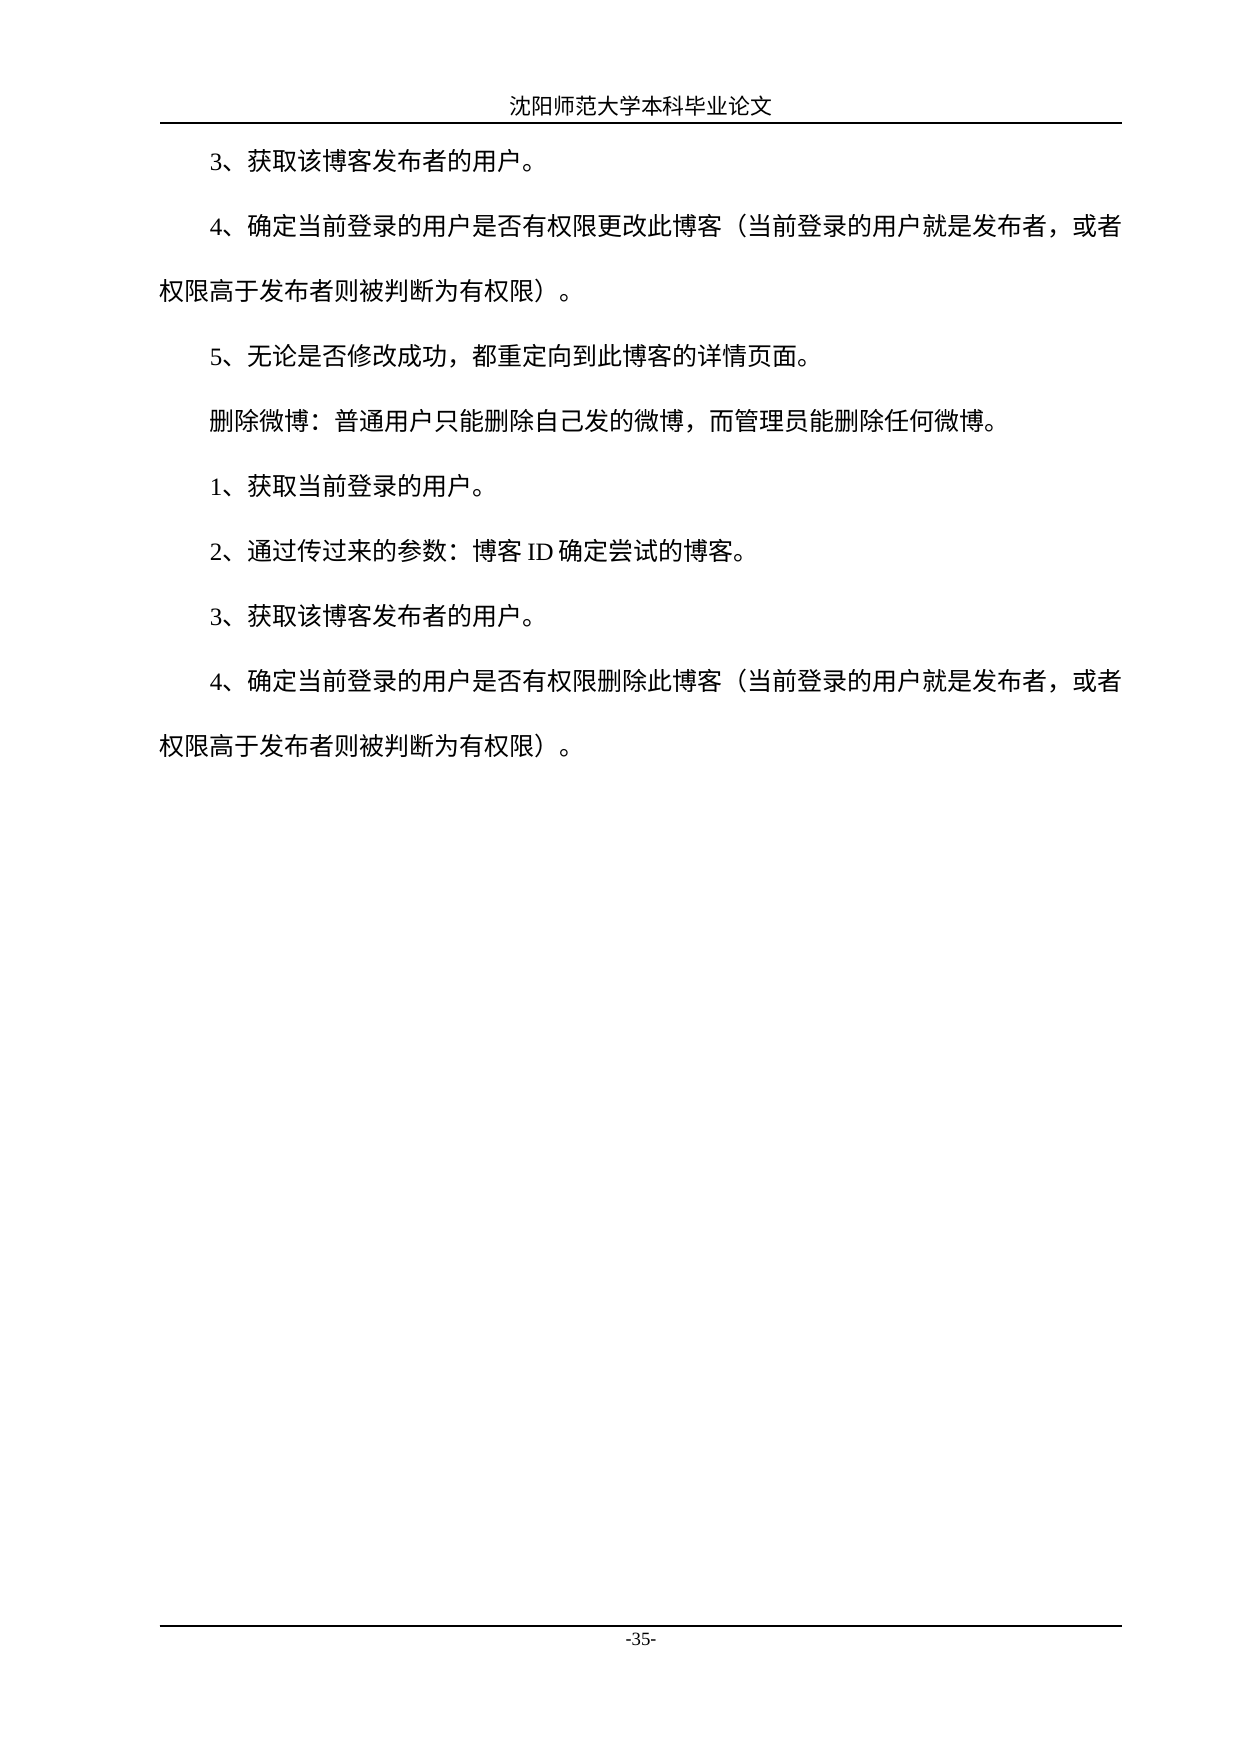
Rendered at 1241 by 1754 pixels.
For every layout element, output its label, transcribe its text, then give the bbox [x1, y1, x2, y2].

text 3、获取该博客发布者的用户。 [159, 127, 1122, 192]
text 4、确定当前登录的用户是否有权限更改此博客（当前登录的用户就是发布者，或者权限高于发布者则被判断为有权限）。 [159, 192, 1122, 322]
text 1、获取当前登录的用户。 [159, 452, 1122, 517]
text 4、确定当前登录的用户是否有权限删除此博客（当前登录的用户就是发布者，或者权限高于发布者则被判断为有权限）。 [159, 647, 1122, 777]
text 删除微博：普通用户只能删除自己发的微博，而管理员能删除任何微博。 [159, 387, 1122, 452]
text 3、获取该博客发布者的用户。 [159, 582, 1122, 647]
text 5、无论是否修改成功，都重定向到此博客的详情页面。 [159, 322, 1122, 387]
text 2、通过传过来的参数：博客ID确定尝试的博客。 [159, 517, 1122, 582]
